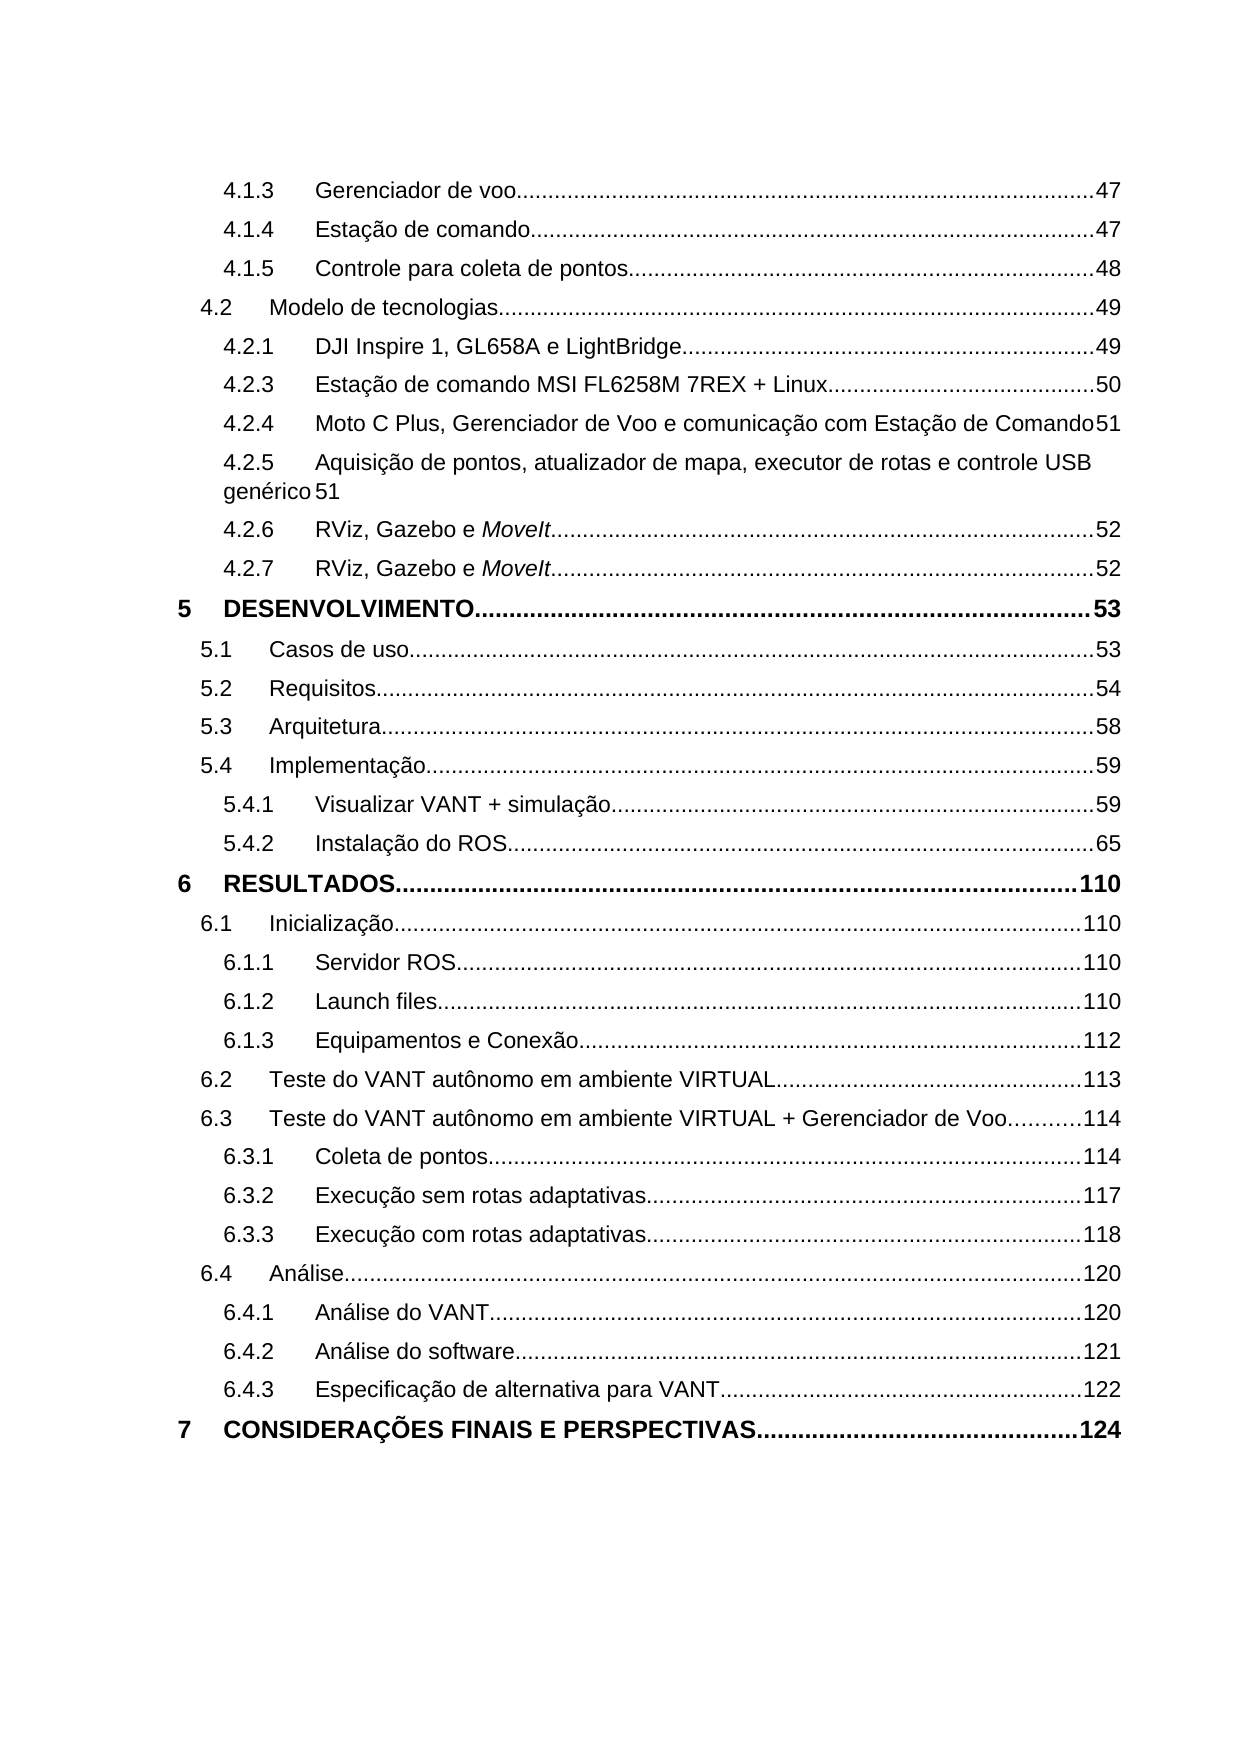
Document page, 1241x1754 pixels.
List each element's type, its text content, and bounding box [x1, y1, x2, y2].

text 4.2.1 DJI Inspire 1, GL658A e LightBridge 49 [223, 333, 1122, 359]
text 7 CONSIDERAÇÕES FINAIS E PERSPECTIVAS 124 [177, 1415, 1122, 1444]
text 5.4 Implementação 59 [200, 752, 1122, 778]
text 6.1.2 Launch files 110 [223, 988, 1122, 1014]
text 5.4.1 Visualizar VANT + simulação 59 [223, 791, 1122, 817]
text 6.3.3 Execução com rotas adaptativas 118 [223, 1221, 1122, 1247]
text 4.1.4 Estação de comando 47 [223, 216, 1122, 242]
text 6.3.2 Execução sem rotas adaptativas 117 [223, 1182, 1122, 1208]
text 6.4.3 Especificação de alternativa para VANT 122 [223, 1376, 1122, 1403]
text 6.2 Teste do VANT autônomo em ambiente VIRTUAL 113 [200, 1066, 1122, 1092]
text 4.1.5 Controle para coleta de pontos 48 [223, 255, 1122, 281]
text 4.2.4 Moto C Plus, Gerenciador de Voo e comunicação com Estação de Comando 51 [223, 410, 1122, 437]
text 6.1.3 Equipamentos e Conexão 112 [223, 1027, 1122, 1053]
text 6.3 Teste do VANT autônomo em ambiente VIRTUAL + Gerenciador de Voo 114 [200, 1104, 1122, 1131]
text 5 DESENVOLVIMENTO 53 [177, 594, 1122, 623]
text 5.3 Arquitetura 58 [200, 713, 1122, 740]
text 4.1.3 Gerenciador de voo 47 [223, 177, 1122, 203]
text 5.2 Requisitos 54 [200, 674, 1122, 701]
text 6.4.2 Análise do software 121 [223, 1338, 1122, 1364]
text 4.2 Modelo de tecnologias 49 [200, 294, 1122, 320]
text 5.4.2 Instalação do ROS 65 [223, 830, 1122, 856]
text 6.1.1 Servidor ROS 110 [223, 949, 1122, 975]
text 4.2.7 RViz, Gazebo e MoveIt 52 [223, 555, 1122, 582]
text 6.4 Análise 120 [200, 1260, 1122, 1286]
text 6 RESULTADOS 110 [177, 869, 1122, 897]
text 6.4.1 Análise do VANT 120 [223, 1299, 1122, 1325]
text 4.2.3 Estação de comando MSI FL6258M 7REX + Linux 50 [223, 371, 1122, 398]
text 6.1 Inicialização 110 [200, 910, 1122, 937]
text 5.1 Casos de uso 53 [200, 636, 1122, 662]
text 4.2.6 RViz, Gazebo e MoveIt 52 [223, 516, 1122, 543]
text 6.3.1 Coleta de pontos 114 [223, 1143, 1122, 1170]
text 4.2.5 Aquisição de pontos, atualizador de mapa, executor de rotas e controle USB genérico 51 [223, 449, 1122, 504]
